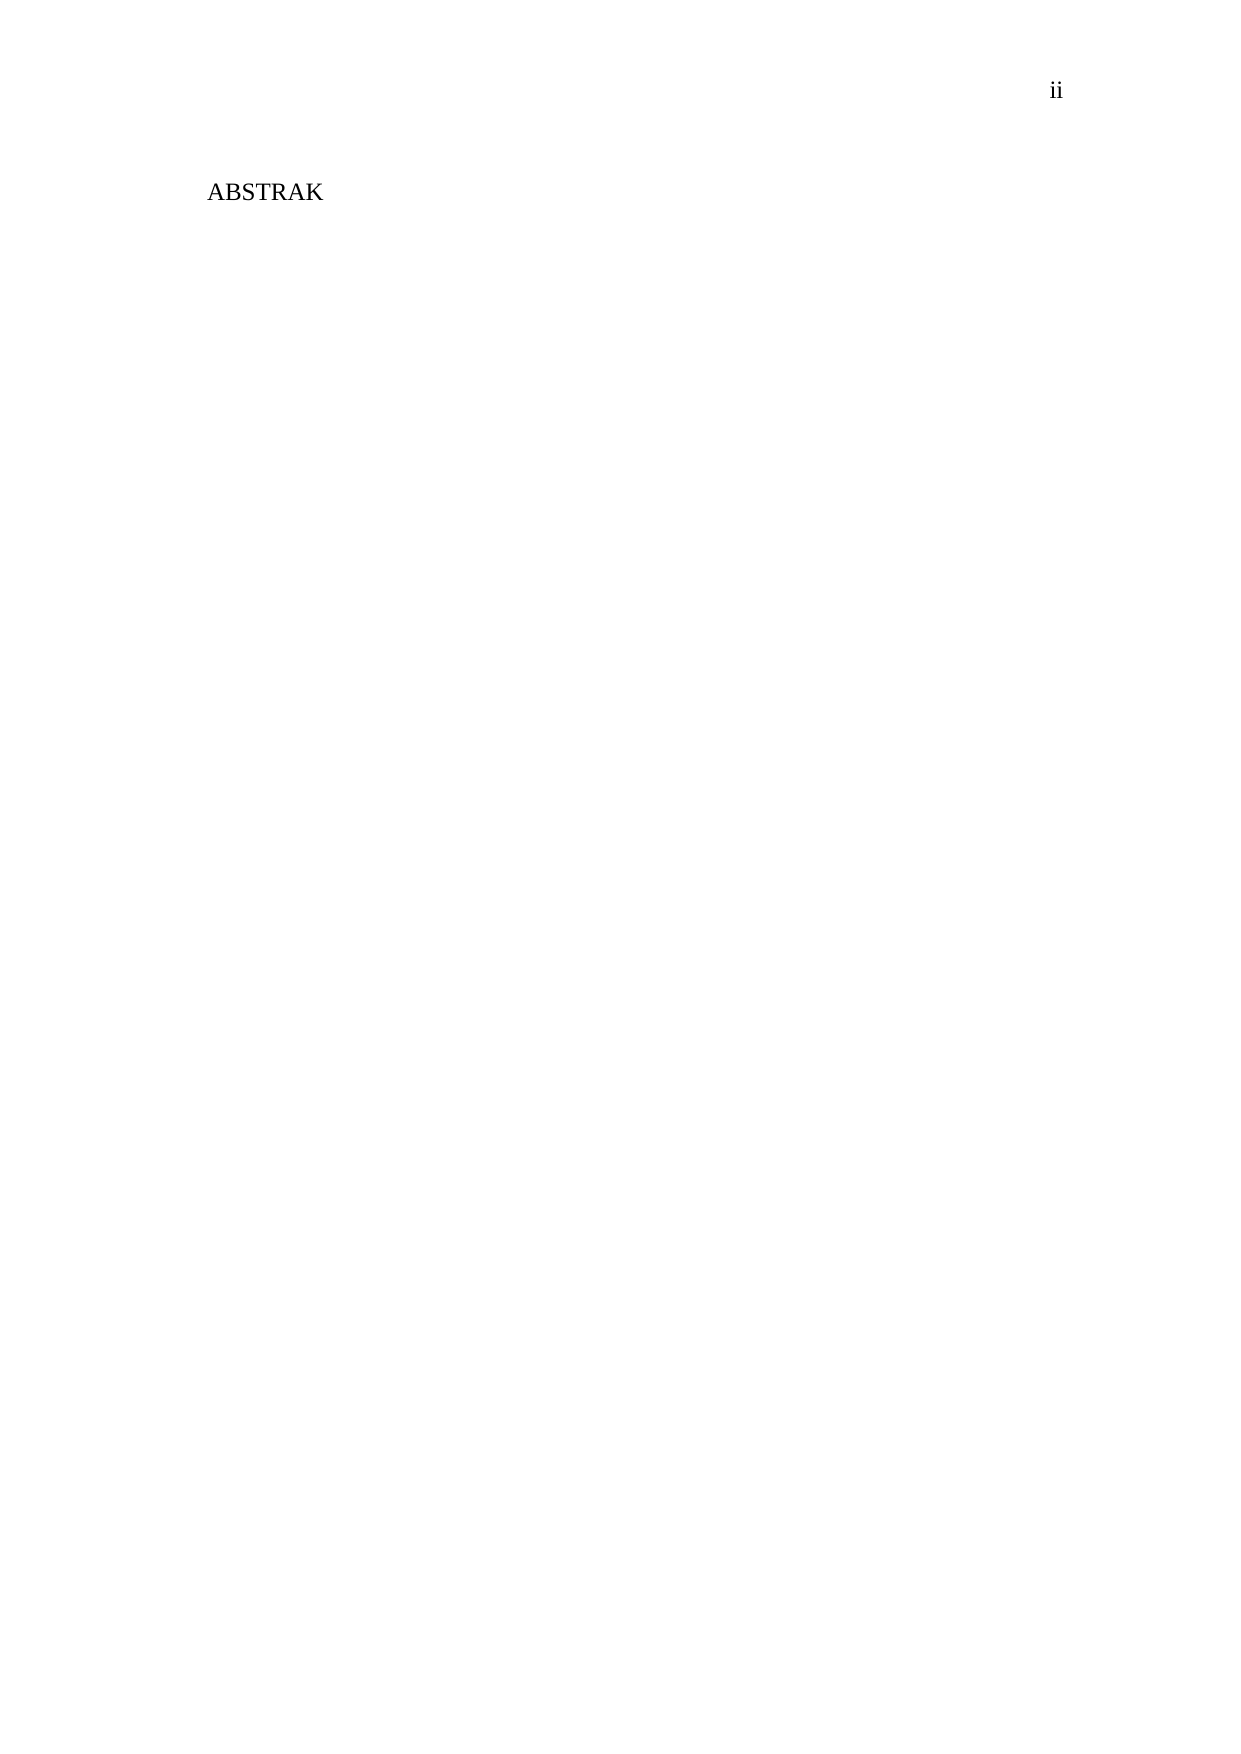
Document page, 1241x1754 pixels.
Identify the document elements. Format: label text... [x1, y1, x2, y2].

text ABSTRAK [207, 177, 1063, 206]
